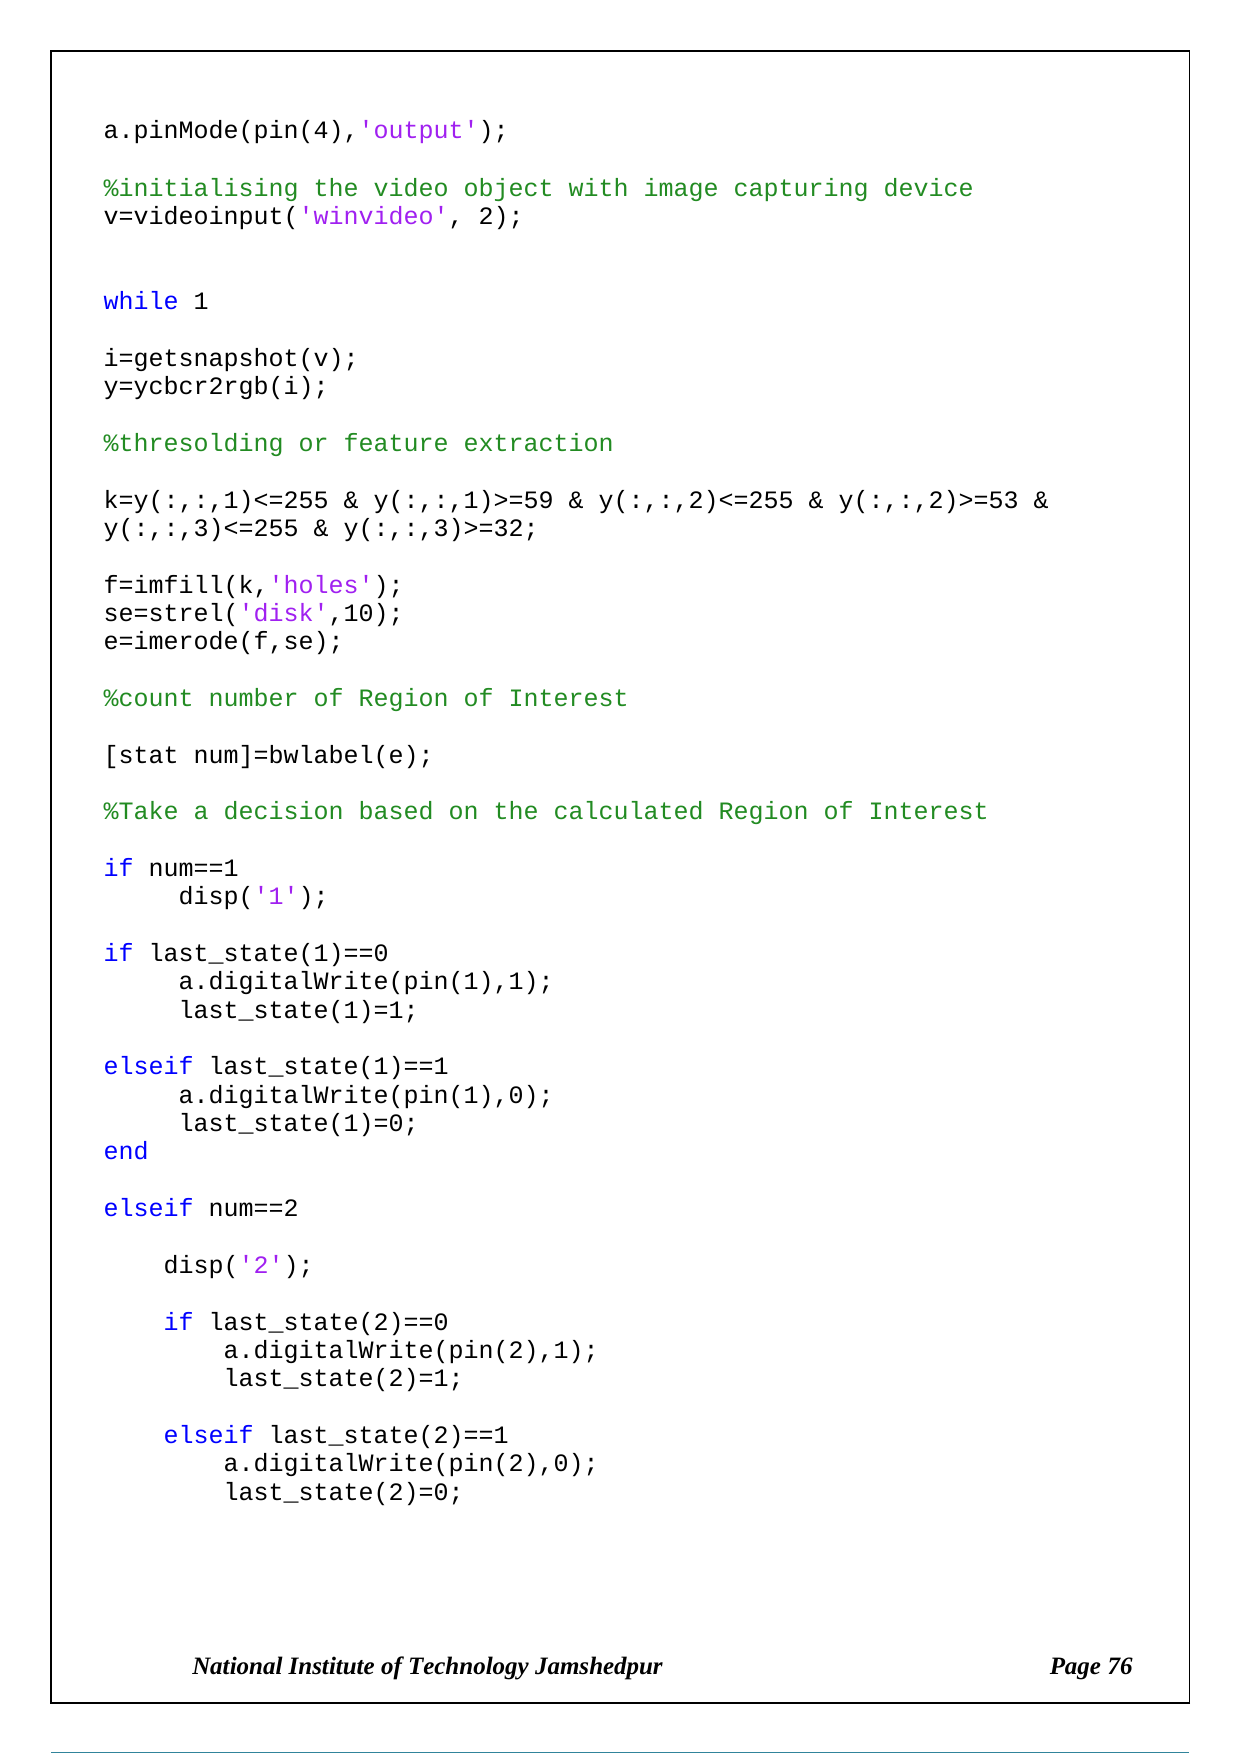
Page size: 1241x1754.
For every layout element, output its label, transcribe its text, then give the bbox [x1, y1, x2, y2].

text if last_state(1)==0 [103, 941, 1137, 969]
text last_state(2)=0; [103, 1479, 1137, 1508]
text v=videoinput('winvideo', 2); [103, 203, 1137, 232]
text se=strel('disk',10); [103, 601, 1137, 629]
text last_state(1)=0; [103, 1111, 1137, 1139]
text e=imerode(f,se); [103, 629, 1137, 657]
text a.digitalWrite(pin(1),1); [103, 969, 1137, 997]
text last_state(1)=1; [103, 997, 1137, 1026]
text a.pinMode(pin(4),'output'); [103, 118, 1137, 146]
text [stat num]=bwlabel(e); [103, 742, 1137, 771]
text %thresolding or feature extraction [103, 431, 1137, 459]
text %initialising the video object with image capturing device [103, 175, 1137, 203]
text k=y(:,:,1)<=255 & y(:,:,1)>=59 & y(:,:,2)<=255 & y(:,:,2)>=53 & y(:,:,3)<=255 & y(:,:,3)>=32; [103, 487, 1137, 544]
text if num==1 [103, 856, 1137, 884]
text a.digitalWrite(pin(2),0); [103, 1451, 1137, 1479]
text end [103, 1139, 1137, 1167]
text f=imfill(k,'holes'); [103, 572, 1137, 601]
text a.digitalWrite(pin(2),1); [103, 1338, 1137, 1366]
text while 1 [103, 289, 1137, 317]
text elseif num==2 [103, 1196, 1137, 1224]
text i=getsnapshot(v); [103, 346, 1137, 374]
text %count number of Region of Interest [103, 686, 1137, 714]
text if last_state(2)==0 [103, 1309, 1137, 1338]
text disp('1'); [103, 884, 1137, 912]
text a.digitalWrite(pin(1),0); [103, 1082, 1137, 1111]
text last_state(2)=1; [103, 1366, 1137, 1394]
text elseif last_state(1)==1 [103, 1054, 1137, 1082]
text elseif last_state(2)==1 [103, 1423, 1137, 1451]
text y=ycbcr2rgb(i); [103, 374, 1137, 402]
text %Take a decision based on the calculated Region of Interest [103, 799, 1137, 827]
text disp('2'); [103, 1253, 1137, 1281]
